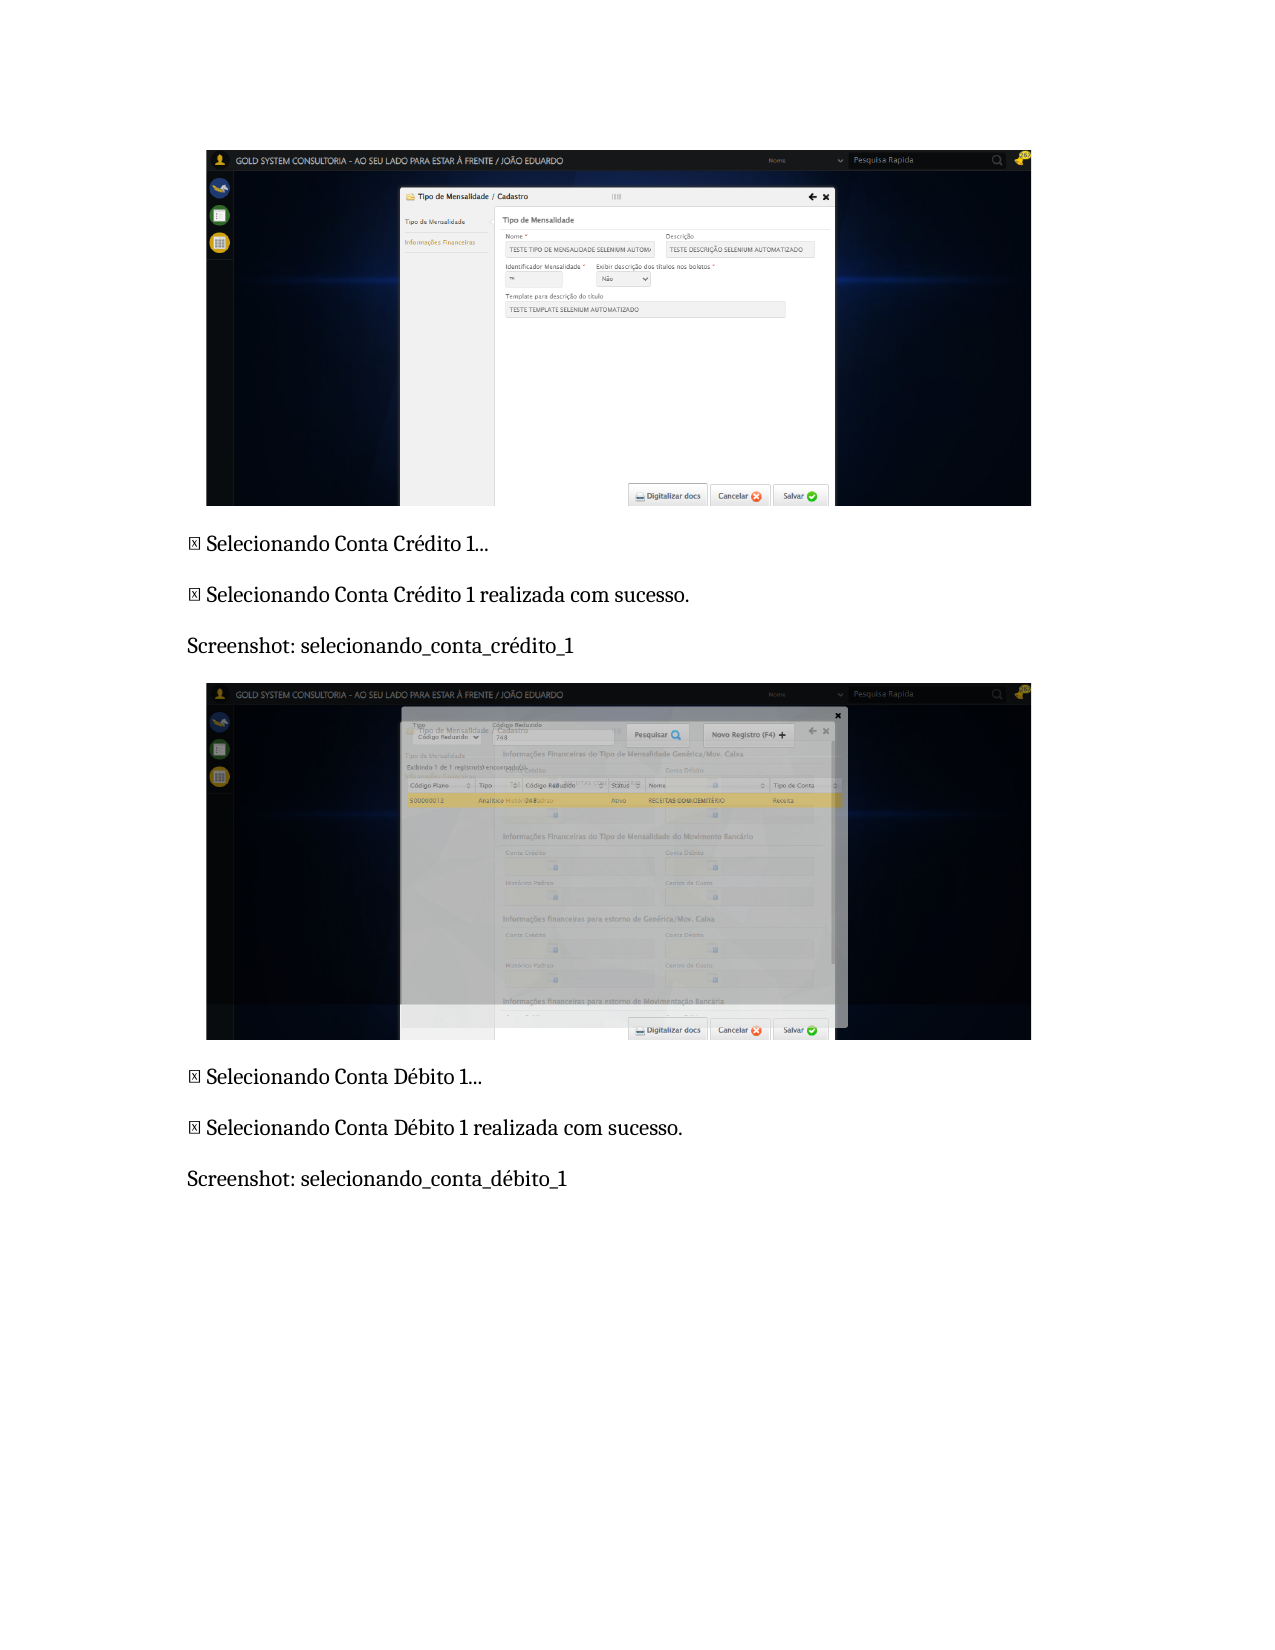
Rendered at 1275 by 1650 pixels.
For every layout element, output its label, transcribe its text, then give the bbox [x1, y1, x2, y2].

text Screenshot: selecionando_conta_crédito_1 [187, 632, 1087, 659]
text ✅ Selecionando Conta Crédito 1 realizada com sucesso. [187, 581, 1087, 608]
text Screenshot: selecionando_conta_débito_1 [187, 1166, 1087, 1192]
text 🔄 Selecionando Conta Crédito 1... [187, 530, 1087, 557]
picture [206, 683, 1032, 1040]
text 🔄 Selecionando Conta Débito 1... [187, 1064, 1087, 1090]
picture [206, 150, 1032, 506]
text ✅ Selecionando Conta Débito 1 realizada com sucesso. [187, 1115, 1087, 1141]
